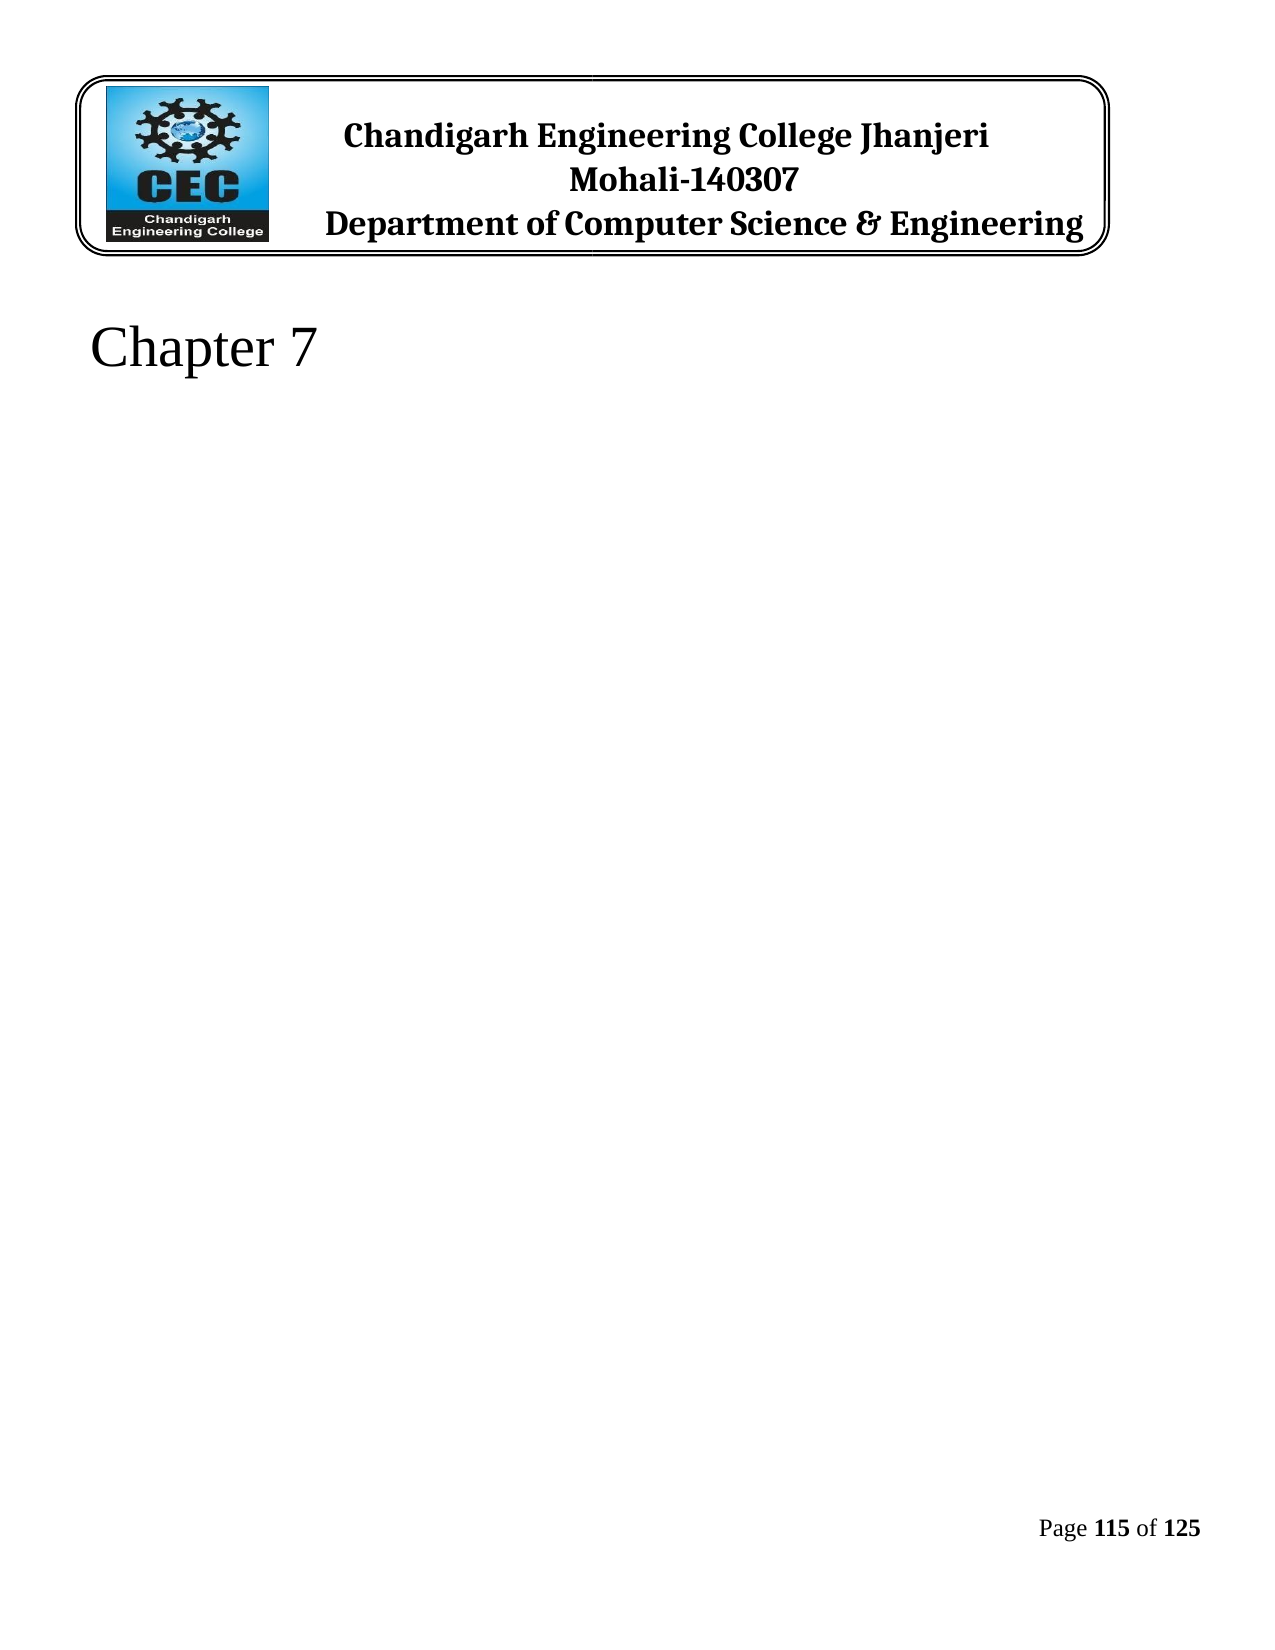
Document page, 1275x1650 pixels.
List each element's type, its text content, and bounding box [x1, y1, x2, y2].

picture [106, 86, 269, 204]
picture [106, 209, 269, 242]
text Chapter 7 [73, 312, 391, 379]
